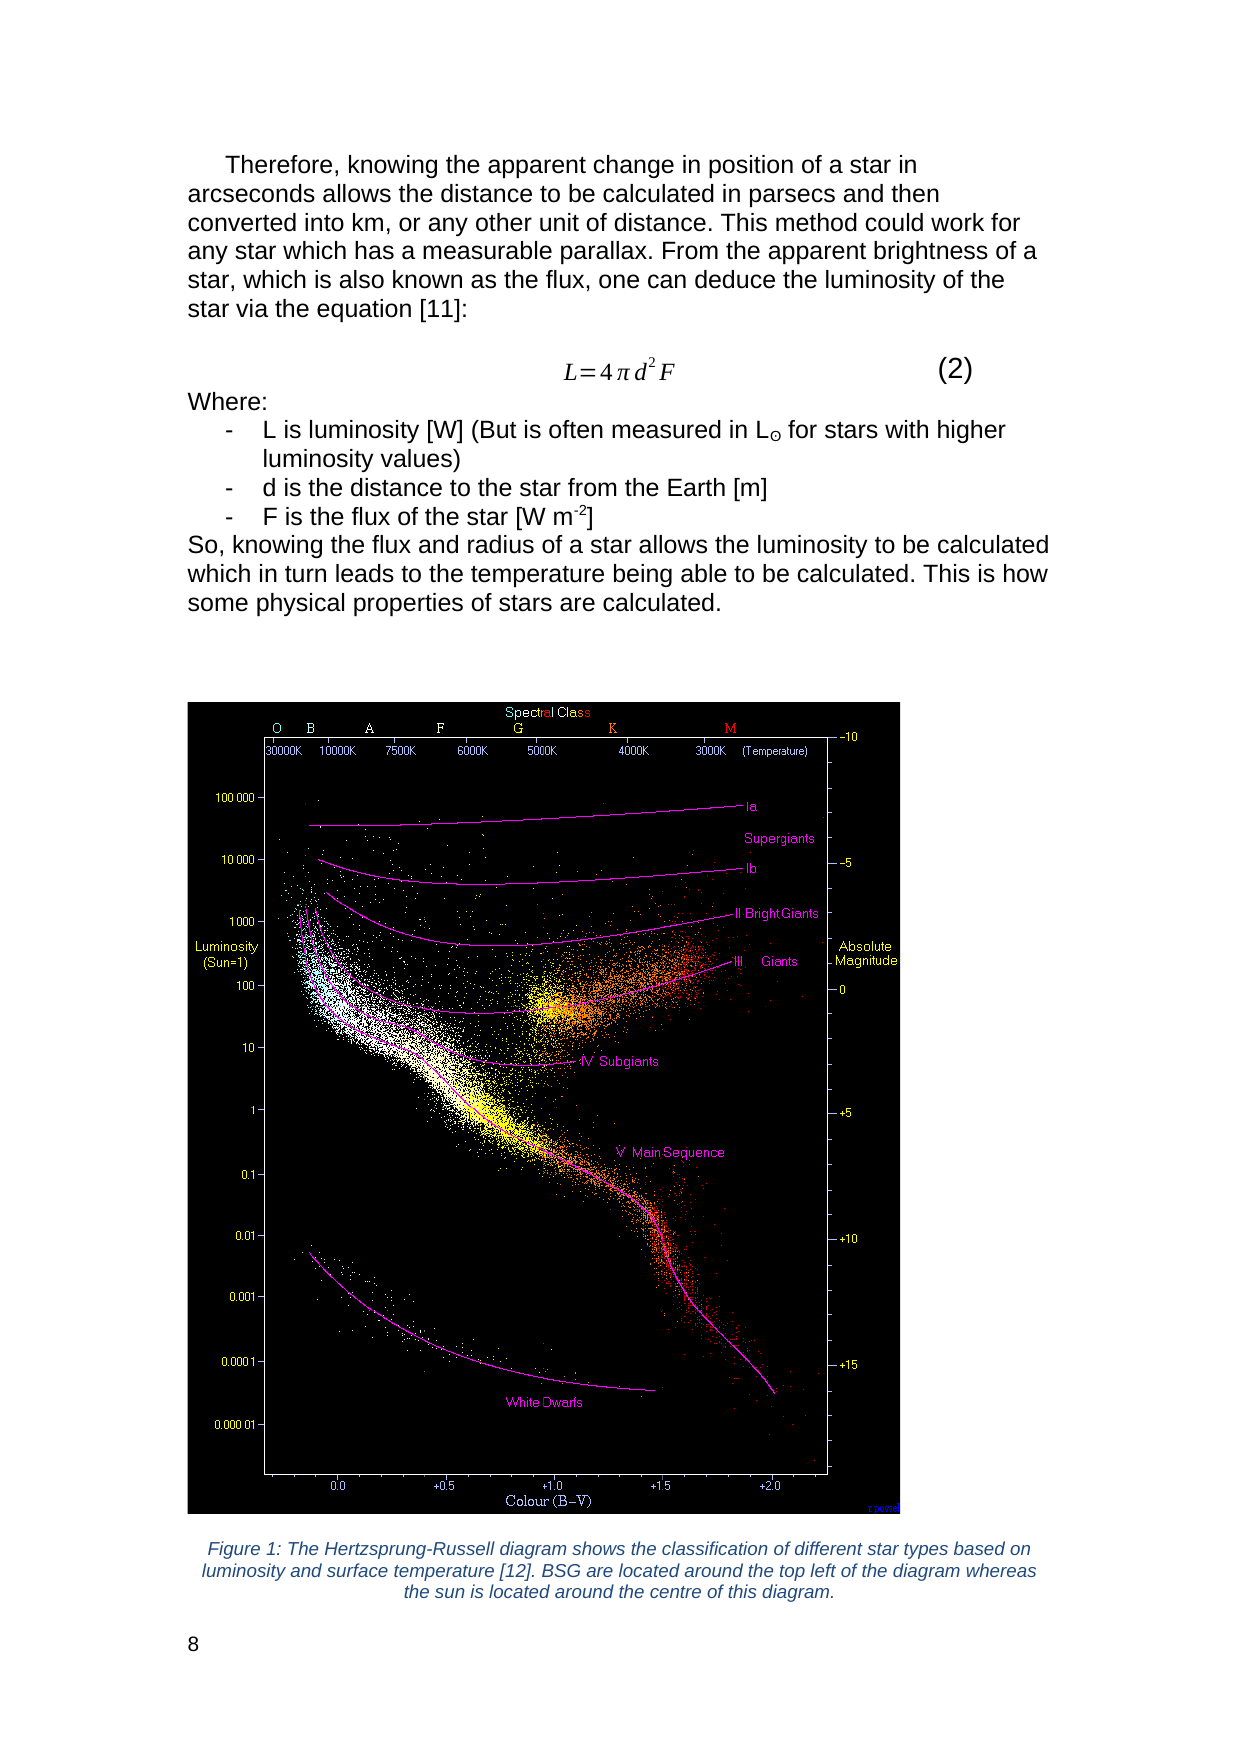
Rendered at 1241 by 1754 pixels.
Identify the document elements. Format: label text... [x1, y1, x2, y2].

text Where: [187, 387, 1053, 415]
picture [187, 702, 901, 1514]
list F is the flux of the star [W m-2] [225, 502, 1053, 530]
list L is luminosity [W] (But is often measured in Lʘ for stars with higher luminosity values) [225, 415, 1053, 473]
list d is the distance to the star from the Earth [m] [225, 473, 1053, 502]
text Figure 1: The Hertzsprung-Russell diagram shows the classification of different star types based on luminosity and surface temperature [12]. BSG are located around the top left of the diagram whereas the sun is located around the centre of this diagram. [187, 1538, 1053, 1603]
text So, knowing the flux and radius of a star allows the luminosity to be calculated which in turn leads to the temperature being able to be calculated. This is how some physical properties of stars are calculated. [187, 530, 1053, 617]
text Therefore, knowing the apparent change in position of a star in arcseconds allows the distance to be calculated in parsecs and then converted into km, or any other unit of distance. This method could work for any star which has a measurable parallax. From the apparent brightness of a star, which is also known as the flux, one can deduce the luminosity of the star via the equation [11]: [187, 150, 1053, 322]
text (2) [487, 351, 1053, 387]
